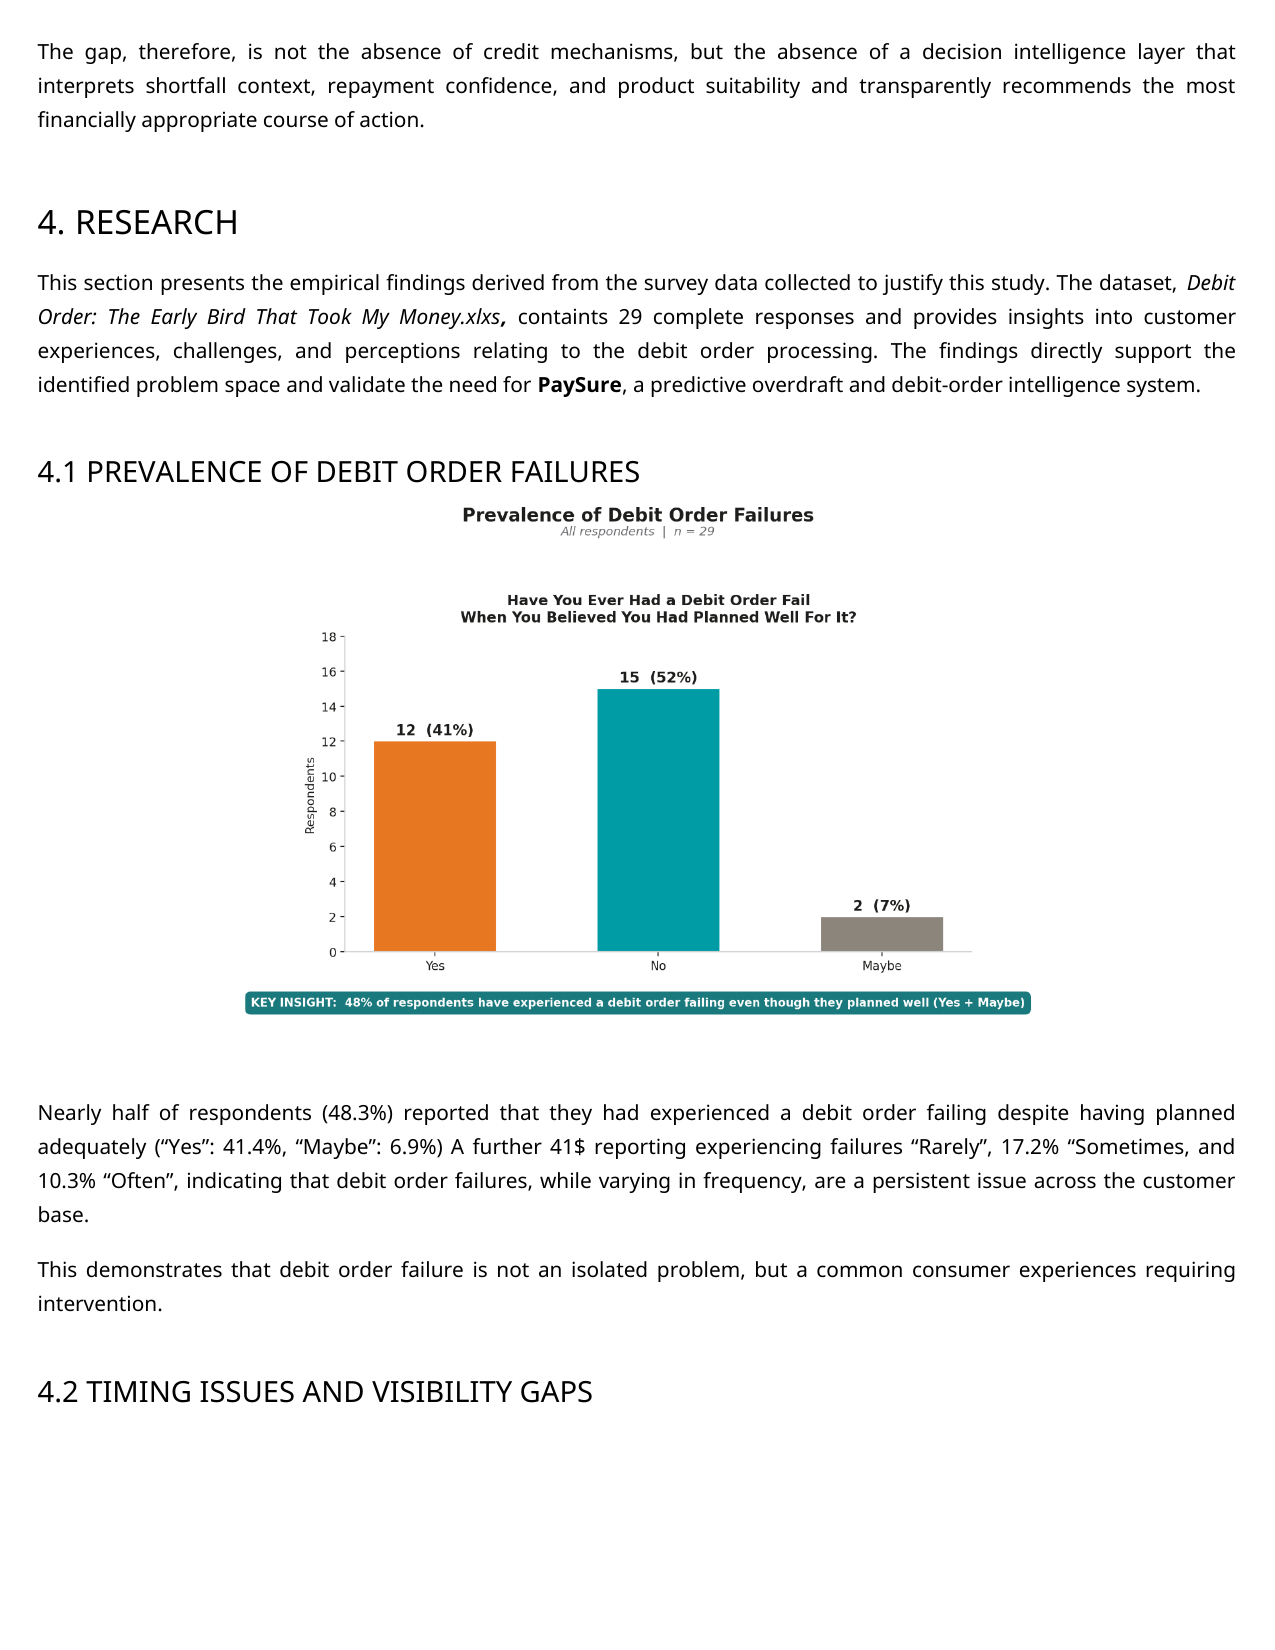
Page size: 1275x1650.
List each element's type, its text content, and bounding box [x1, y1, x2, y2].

subtitle 4.1 Prevalence of Debit order failures [37, 454, 1237, 490]
text Nearly half of respondents (48.3%) reported that they had experienced a debit order failing despite having planned adequately (“Yes”: 41.4%, “Maybe”: 6.9%) A further 41$ reporting experiencing failures “Rarely”, 17.2% “Sometimes, and 10.3% “Often”, indicating that debit order failures, while varying in frequency, are a persistent issue across the customer base. [37, 1098, 1237, 1229]
text The gap, therefore, is not the absence of credit mechanisms, but the absence of a decision intelligence layer that interprets shortfall context, repayment confidence, and product suitability and transparently recommends the most financially appropriate course of action. [37, 37, 1237, 134]
subtitle Research [37, 202, 1237, 243]
subtitle 4.2 TIMING ISSUES AND Visibility GAPs [37, 1373, 1237, 1409]
picture [242, 498, 1033, 1017]
text This demonstrates that debit order failure is not an isolated problem, but a common consumer experiences requiring intervention. [37, 1255, 1237, 1318]
text This section presents the empirical findings derived from the survey data collected to justify this study. The dataset, Debit Order: The Early Bird That Took My Money.xlxs, containts 29 complete responses and provides insights into customer experiences, challenges, and perceptions relating to the debit order processing. The findings directly support the identified problem space and validate the need for PaySure, a predictive overdraft and debit-order intelligence system. [37, 268, 1237, 399]
